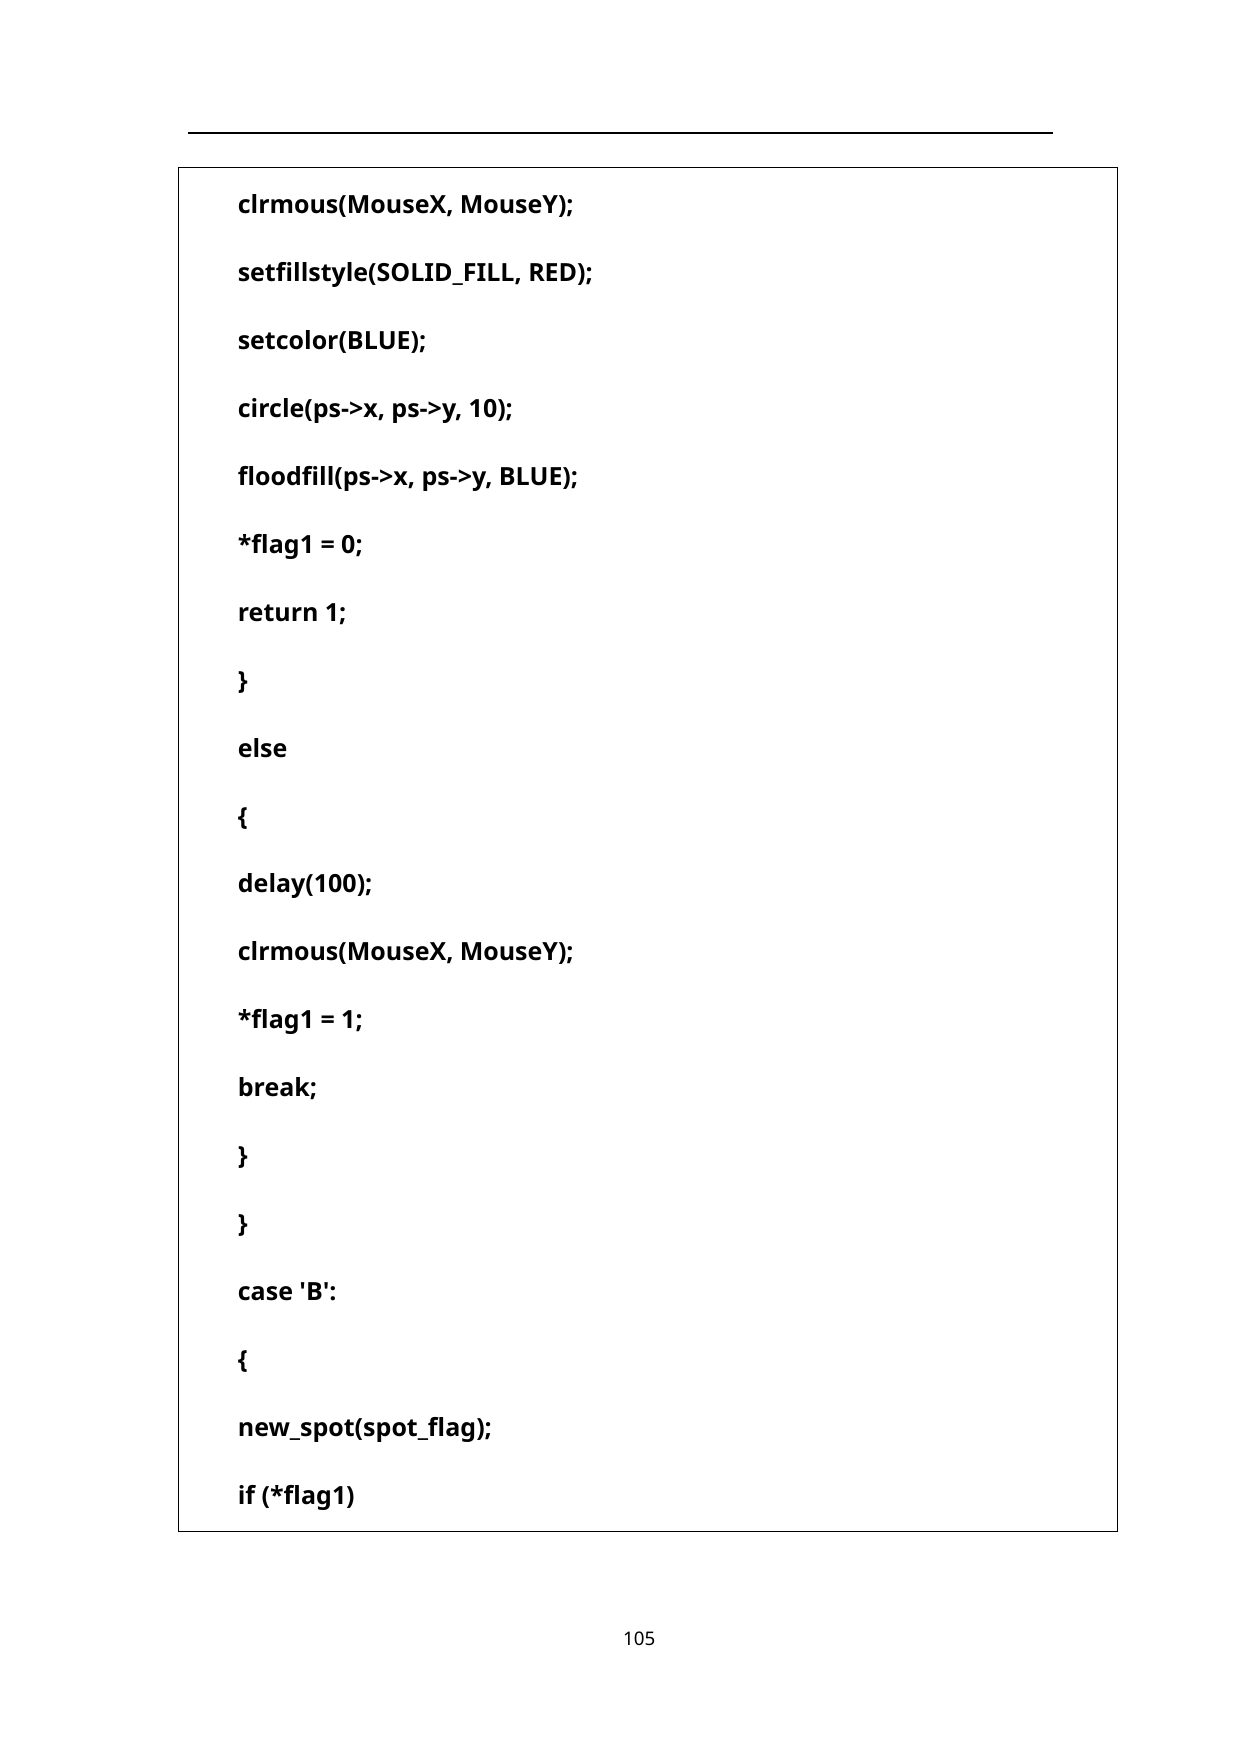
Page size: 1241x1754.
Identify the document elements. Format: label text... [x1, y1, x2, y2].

text clrmous(MouseX, MouseY); [187, 917, 1053, 985]
text break; [187, 1053, 1053, 1121]
text *flag1 = 0; [187, 510, 1053, 578]
text floodfill(ps->x, ps->y, BLUE); [187, 442, 1053, 510]
text case 'B': [187, 1257, 1053, 1325]
text setfillstyle(SOLID_FILL, RED); [187, 238, 1053, 306]
text delay(100); [187, 849, 1053, 917]
text } [187, 1121, 1053, 1189]
text } [187, 646, 1053, 713]
text { [187, 781, 1053, 849]
text } [187, 1189, 1053, 1257]
text new_spot(spot_flag); [187, 1393, 1053, 1457]
text if (*flag1) [179, 1457, 1117, 1531]
text else [187, 713, 1053, 781]
text return 1; [187, 578, 1053, 646]
text setcolor(BLUE); [187, 306, 1053, 374]
text clrmous(MouseX, MouseY); [179, 168, 1117, 238]
text *flag1 = 1; [187, 985, 1053, 1053]
text circle(ps->x, ps->y, 10); [187, 374, 1053, 442]
text { [187, 1325, 1053, 1393]
